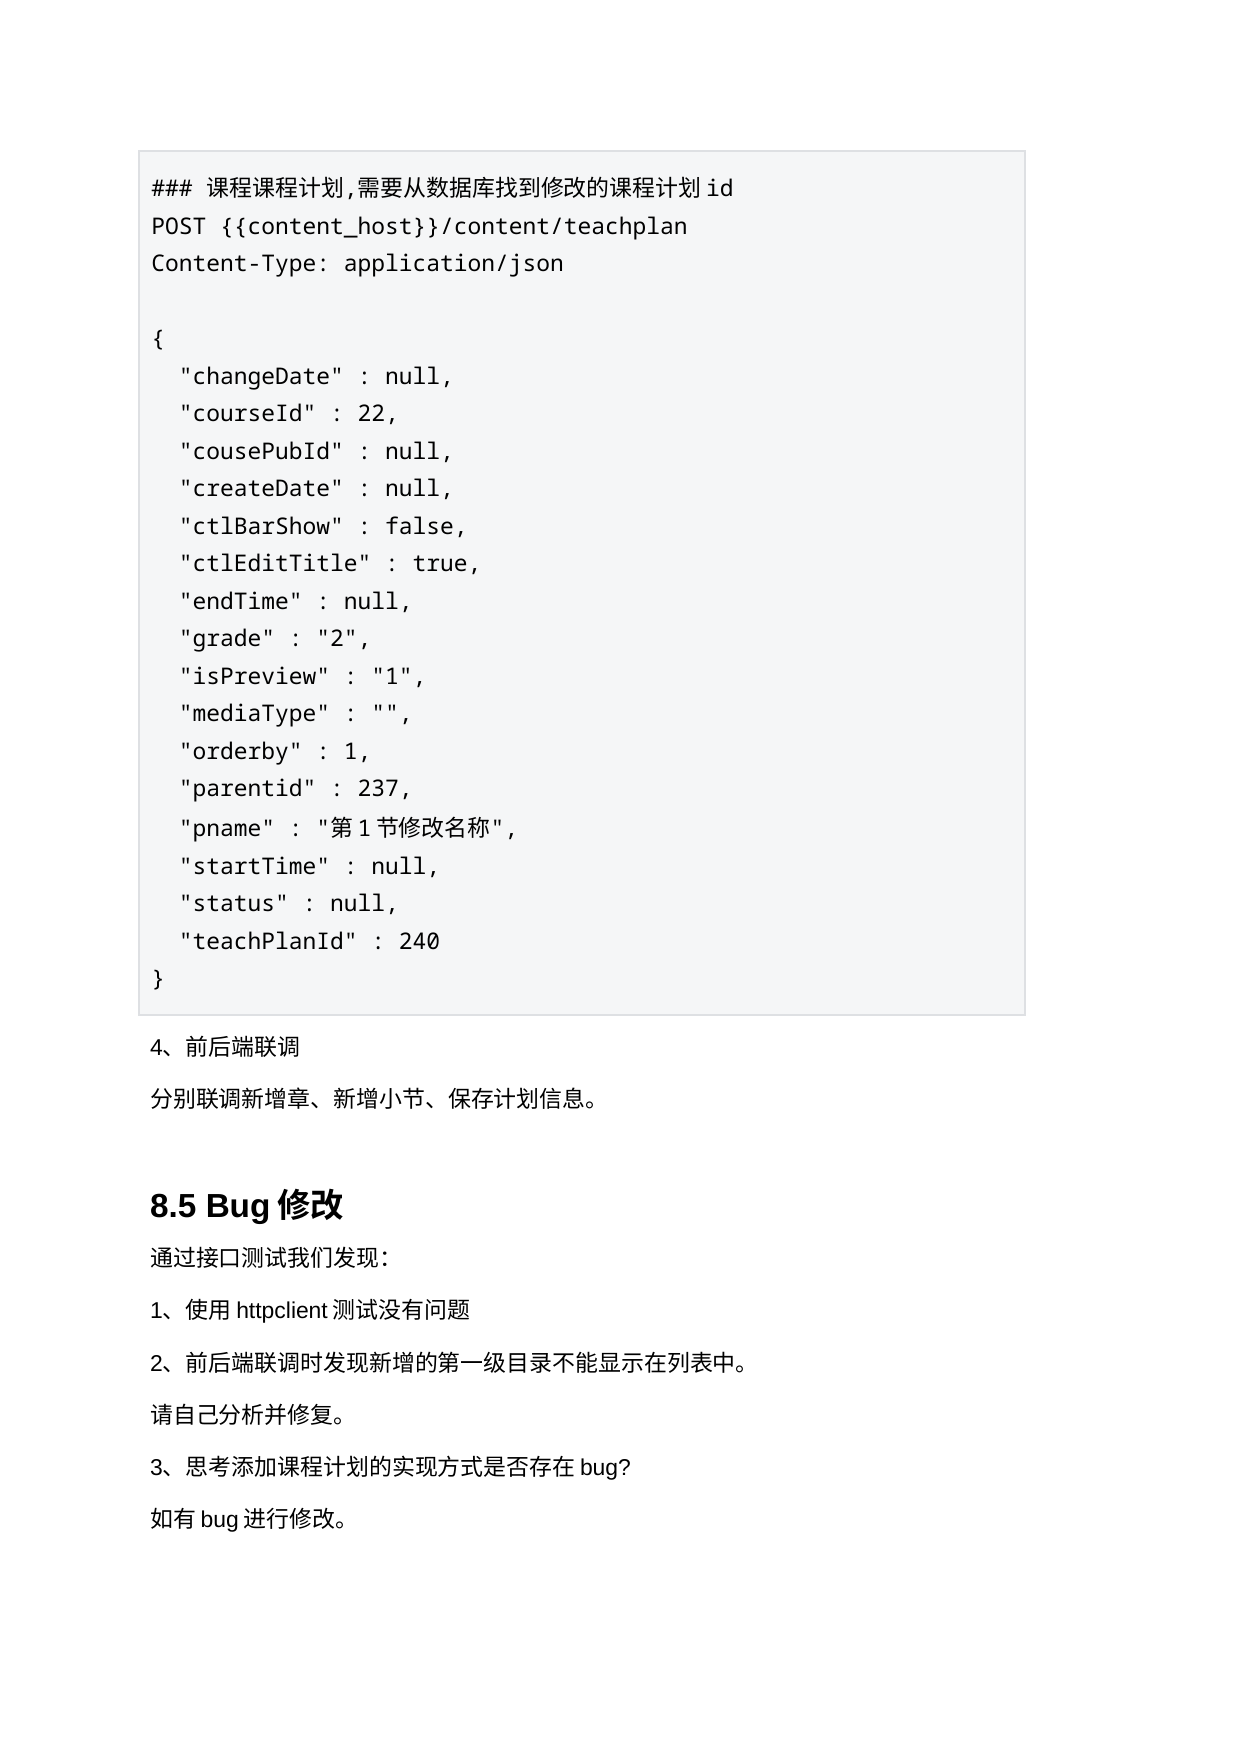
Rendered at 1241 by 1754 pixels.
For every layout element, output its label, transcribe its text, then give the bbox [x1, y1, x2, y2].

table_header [140, 152, 1024, 1014]
text 通过接口测试我们发现： [150, 1240, 1090, 1273]
text 如有bug进行修改。 [150, 1501, 1090, 1534]
text 分别联调新增章、新增小节、保存计划信息。 [150, 1081, 1090, 1114]
text 3、思考添加课程计划的实现方式是否存在bug? [150, 1449, 1090, 1482]
text 2、前后端联调时发现新增的第一级目录不能显示在列表中。 [150, 1344, 1090, 1378]
text 4、前后端联调 [150, 1028, 1090, 1062]
text 1、使用httpclient测试没有问题 [150, 1292, 1090, 1325]
text 请自己分析并修复。 [150, 1397, 1090, 1430]
